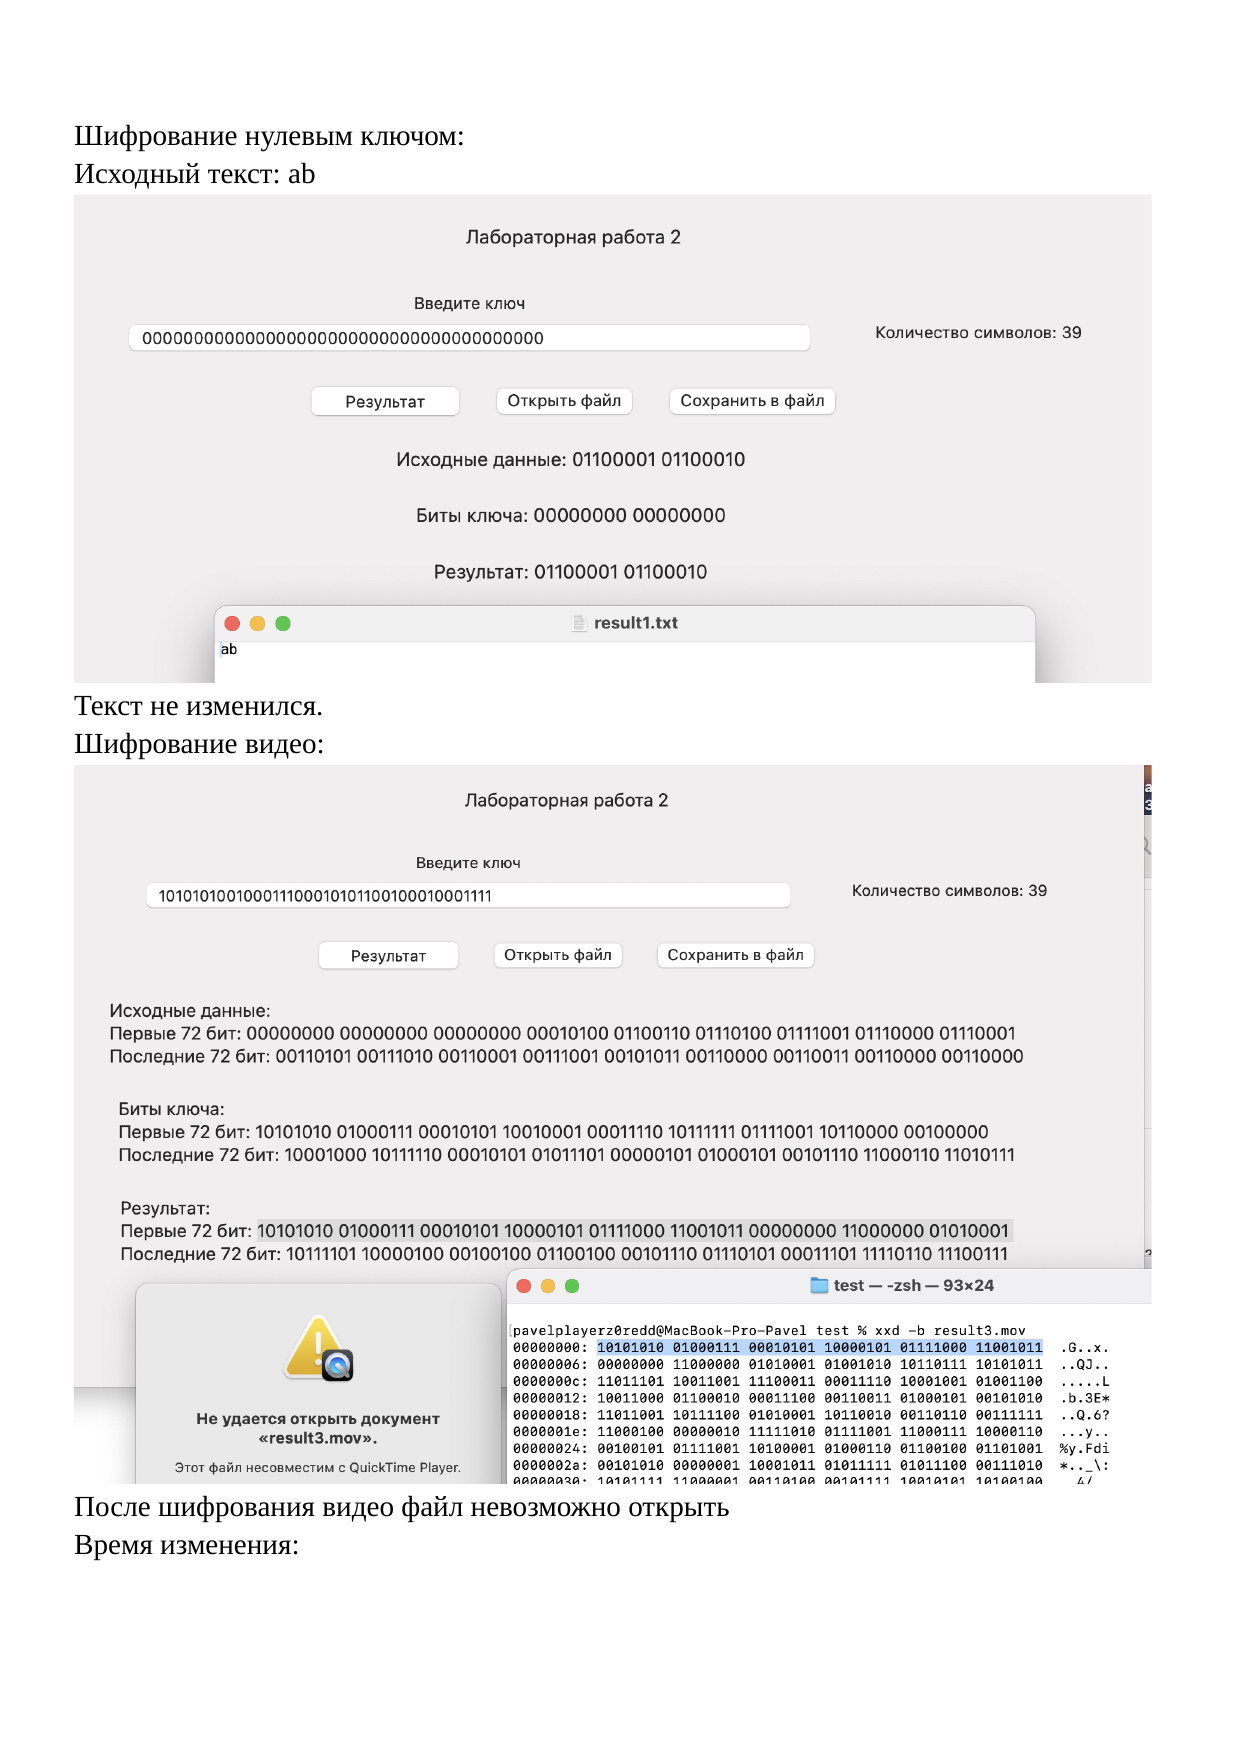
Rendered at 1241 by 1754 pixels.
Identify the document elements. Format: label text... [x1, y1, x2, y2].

list Шифрование нулевым ключом: [74, 118, 1152, 152]
list После шифрования видео файл невозможно открыть Время изменения: [74, 1489, 1152, 1561]
list Исходный текст: ab [74, 157, 1152, 190]
picture [73, 765, 1152, 1484]
list Текст не изменился. [74, 688, 1152, 721]
list Шифрование видео: [74, 726, 1152, 760]
picture [73, 195, 1152, 683]
